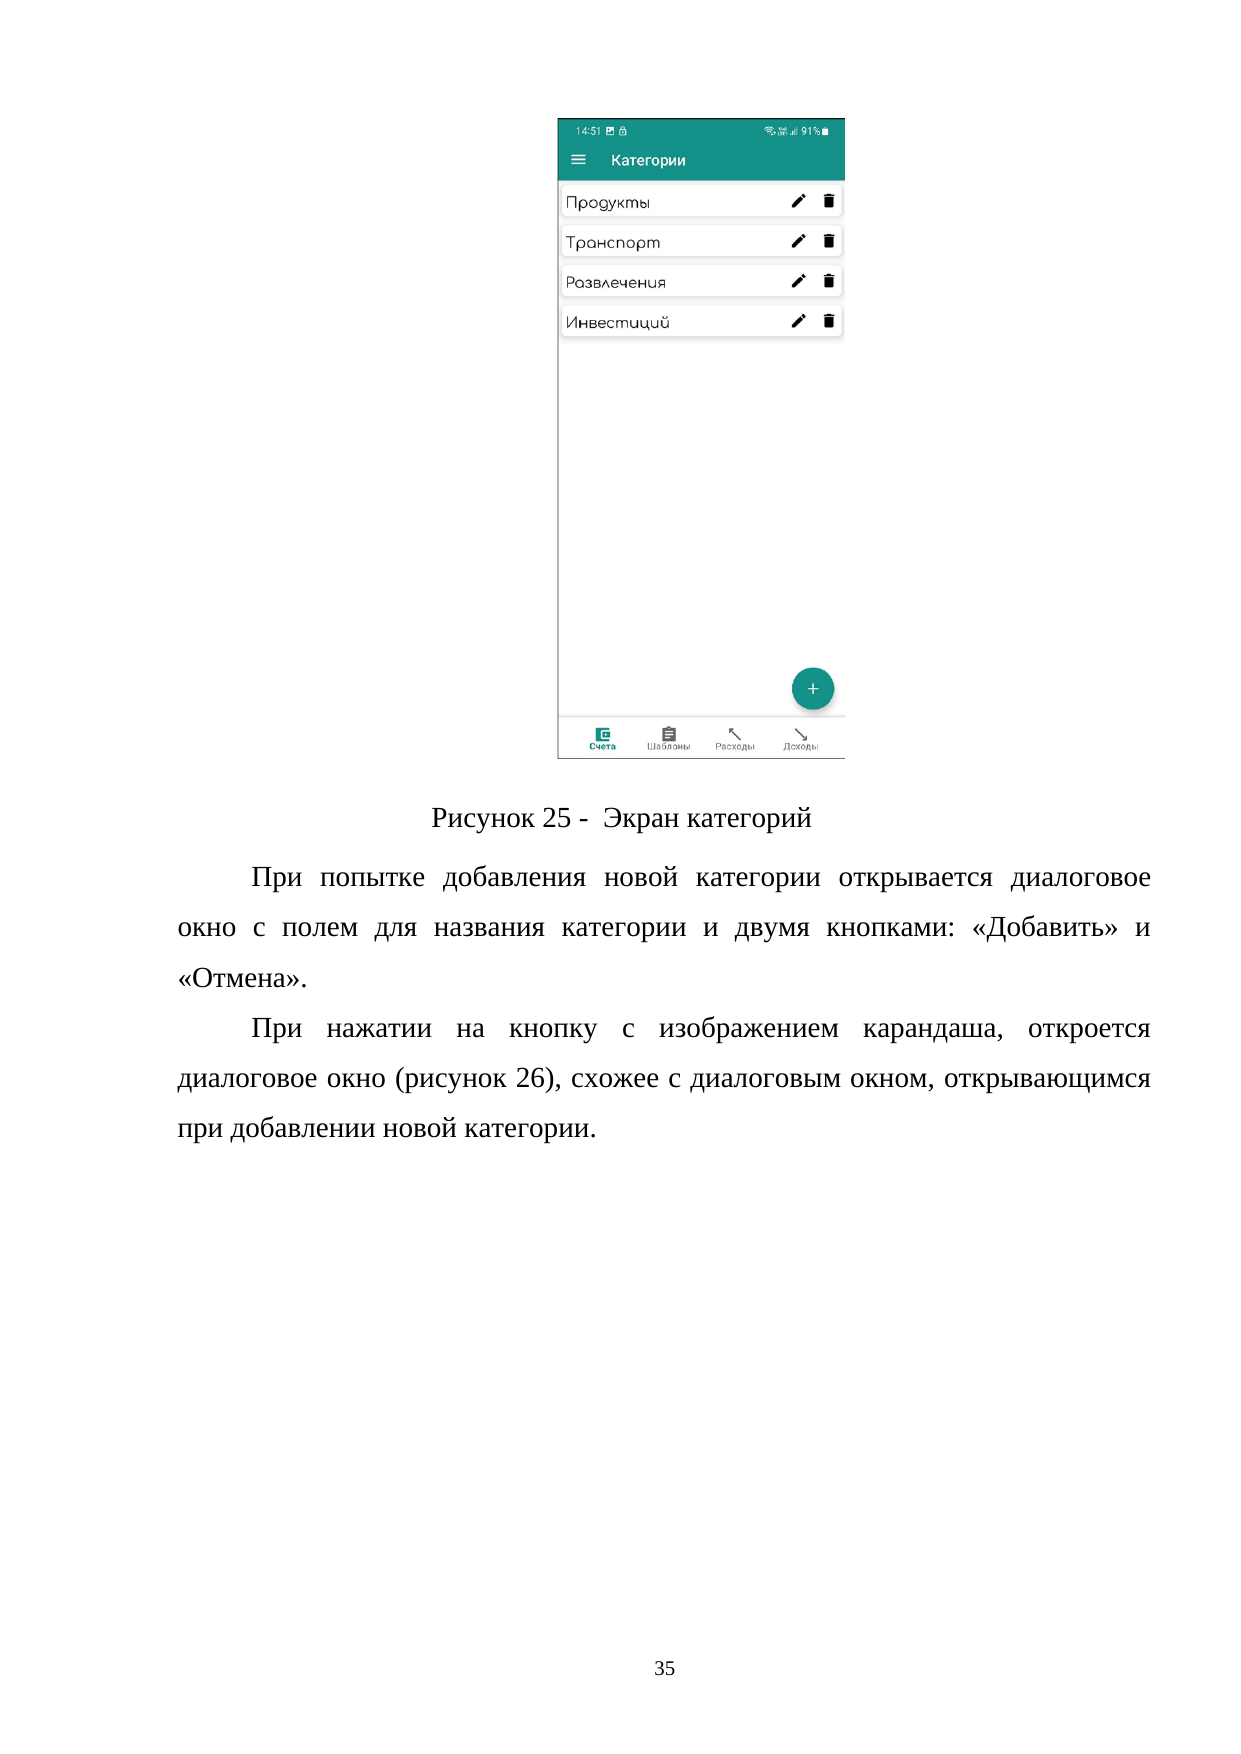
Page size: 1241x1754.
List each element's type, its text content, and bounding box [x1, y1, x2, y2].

text Экран категорий [177, 801, 1152, 834]
picture [557, 118, 845, 759]
text При попытке добавления новой категории открывается диалоговое окно с полем для названия категории и двумя кнопками: «Добавить» и «Отмена». [177, 859, 1152, 993]
text При нажатии на кнопку с изображением карандаша, откроется диалоговое окно (рисунок 26), схожее с диалоговым окном, открывающимся при добавлении новой категории. [177, 1010, 1152, 1144]
